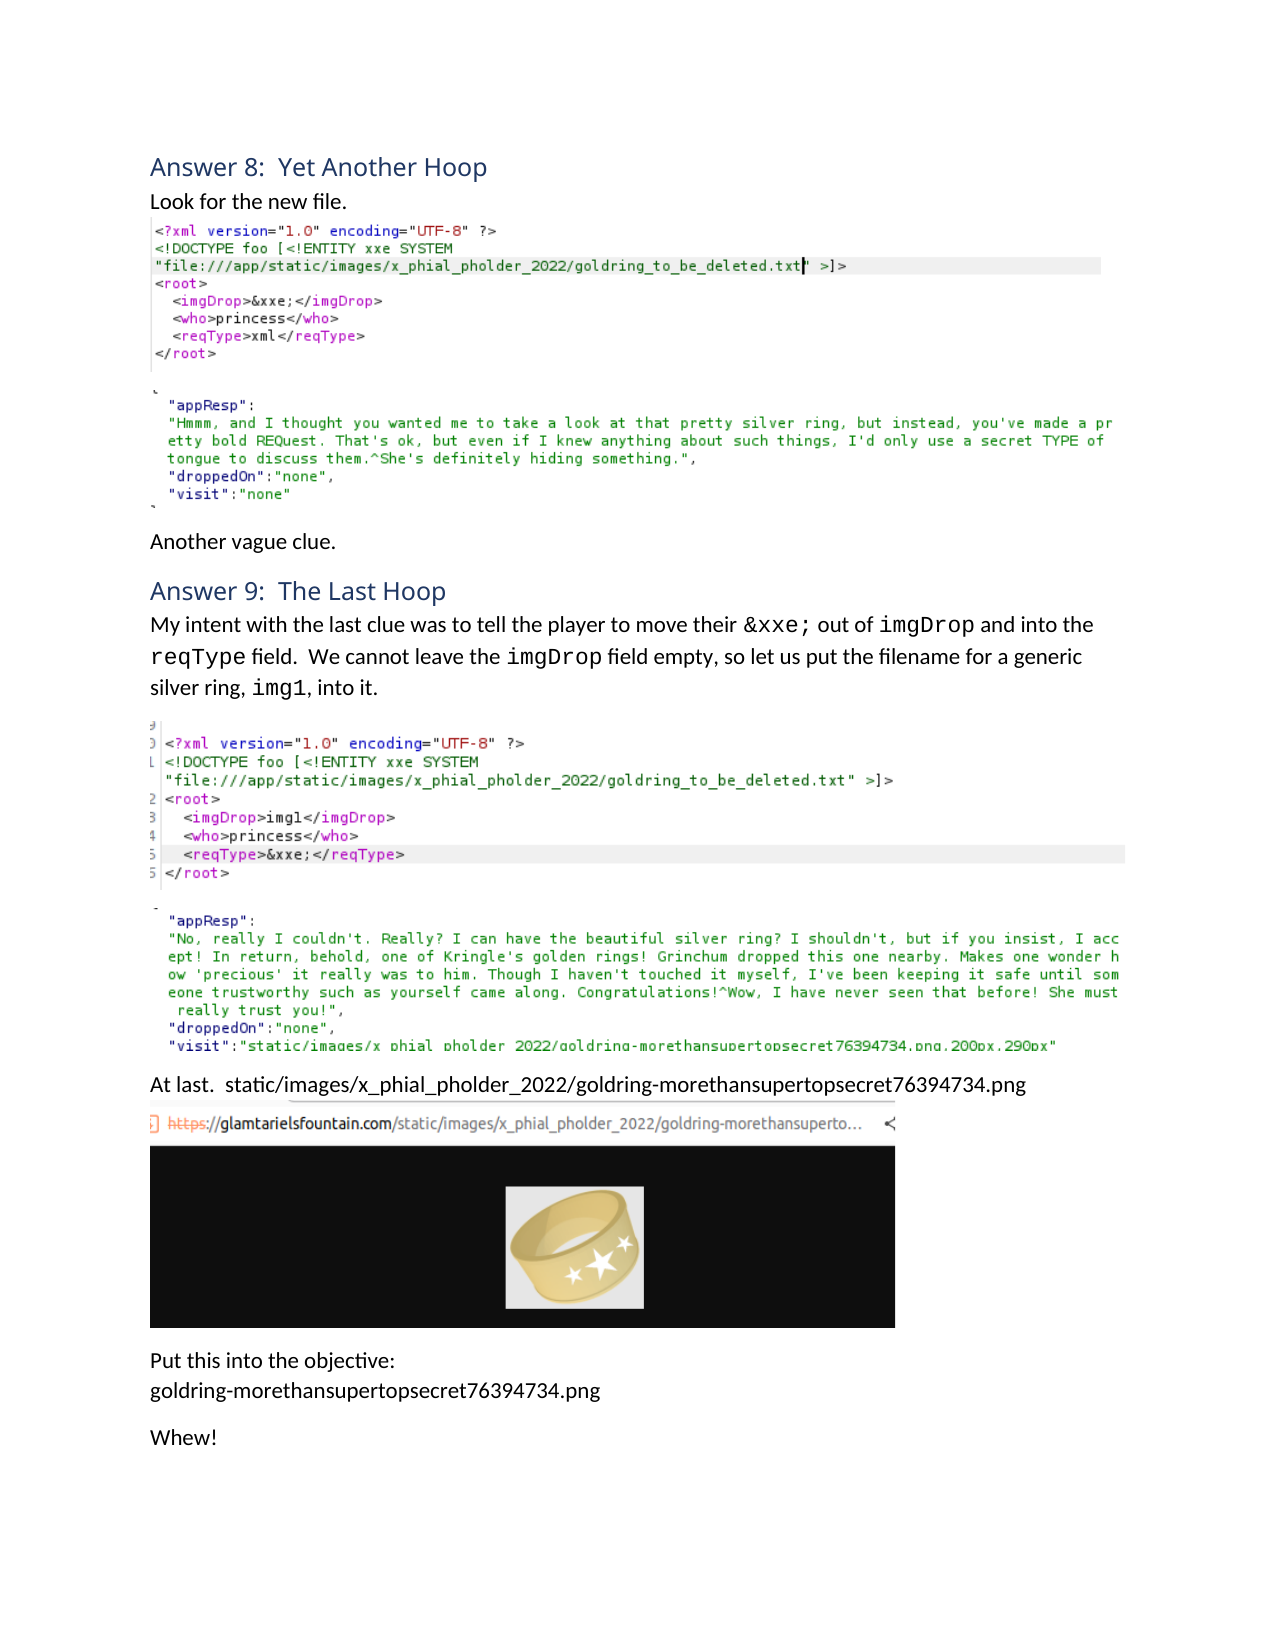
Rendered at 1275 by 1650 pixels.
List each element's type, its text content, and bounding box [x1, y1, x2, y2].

picture [150, 908, 1125, 1051]
text My intent with the last clue was to tell the player to move their &xxe; out of imgDrop and into the reqType field. We cannot leave the imgDrop field empty, so let us put the filename for a generic silver ring, img1, into it. [150, 611, 1125, 702]
subtitle Answer 8: Yet Another Hoop [150, 150, 1125, 184]
text Put this into the objective: goldring-morethansupertopsecret76394734.png [150, 1346, 1125, 1404]
picture [150, 217, 1101, 372]
text Another vague clue. [150, 527, 1125, 555]
picture [150, 1100, 896, 1328]
text Whew! [150, 1423, 1125, 1451]
subtitle Answer 9: The Last Hoop [150, 574, 1125, 608]
picture [150, 721, 1125, 890]
picture [150, 390, 1125, 508]
